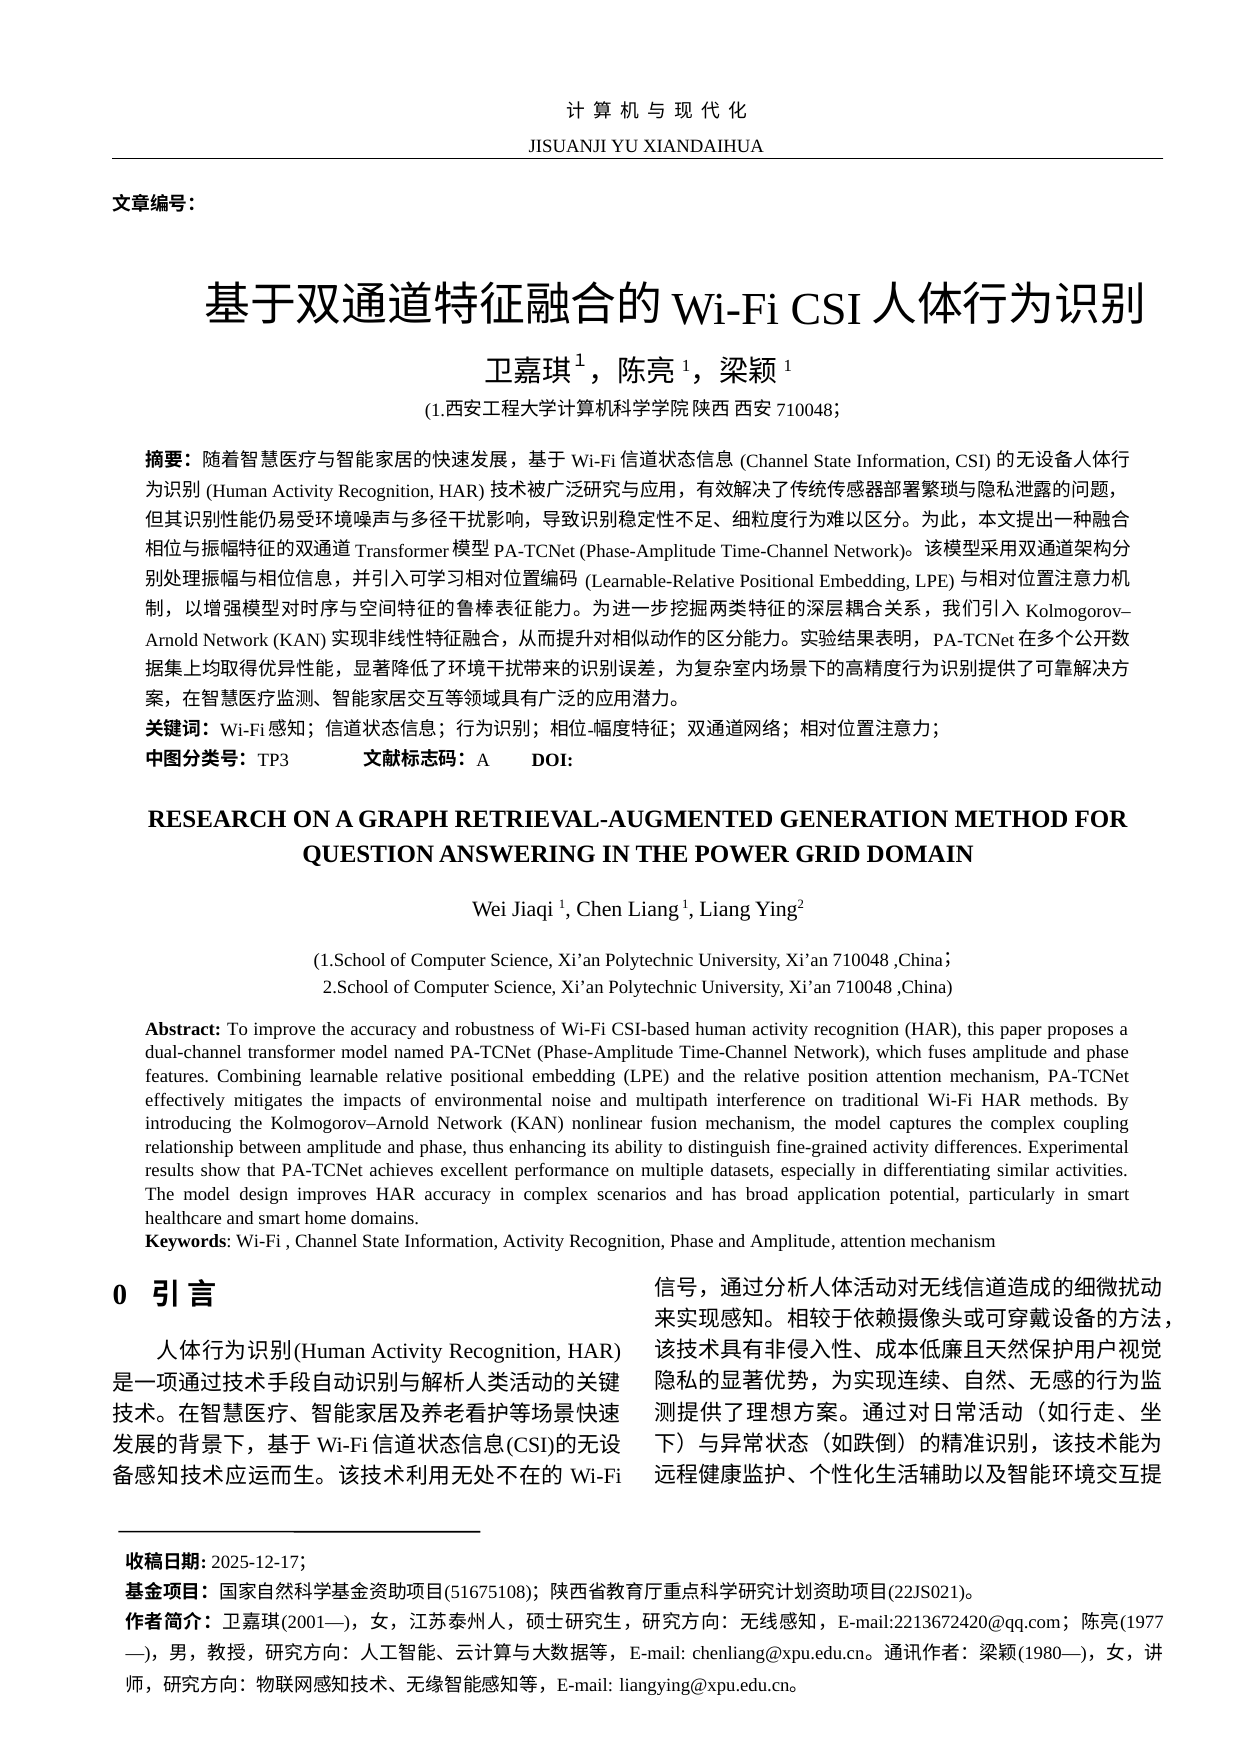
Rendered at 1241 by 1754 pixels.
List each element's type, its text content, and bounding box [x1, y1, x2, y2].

text Wei Jiaqi 1, Chen Liang 1, Liang Ying2 [112, 896, 1163, 922]
text 2.School of Computer Science, Xi’an Polytechnic University, Xi’an 710048 ,China) [112, 976, 1163, 998]
text 卫嘉琪１，陈亮1，梁颖1 [112, 347, 1163, 389]
list Abstract: To improve the accuracy and robustness of Wi-Fi CSI-based human activity recognition (HAR), this paper proposes a dual-channel transformer model named PA-TCNet (Phase-Amplitude Time-Channel Network), which fuses amplitude and phase features. Combining learnable relative positional embedding (LPE) and the relative position attention mechanism, PA-TCNet effectively mitigates the impacts of environmental noise and multipath interference on traditional Wi-Fi HAR methods. By introducing the Kolmogorov–Arnold Network (KAN) nonlinear fusion mechanism, the model captures the complex coupling relationship between amplitude and phase, thus enhancing its ability to distinguish fine-grained activity differences. Experimental results show that PA-TCNet achieves excellent performance on multiple datasets, especially in differentiating similar activities. The model design improves HAR accuracy in complex scenarios and has broad application potential, particularly in smart healthcare and smart home domains. [145, 1017, 1131, 1228]
list 摘要：随着智慧医疗与智能家居的快速发展，基于Wi-Fi信道状态信息 (Channel State Information, CSI) 的无设备人体行为识别 (Human Activity Recognition, HAR) 技术被广泛研究与应用，有效解决了传统传感器部署繁琐与隐私泄露的问题，但其识别性能仍易受环境噪声与多径干扰影响，导致识别稳定性不足、细粒度行为难以区分。为此，本文提出一种融合相位与振幅特征的双通道Transformer模型PA-TCNet (Phase-Amplitude Time-Channel Network)。该模型采用双通道架构分别处理振幅与相位信息，并引入可学习相对位置编码 (Learnable-Relative Positional Embedding, LPE) 与相对位置注意力机制，以增强模型对时序与空间特征的鲁棒表征能力。为进一步挖掘两类特征的深层耦合关系，我们引入Kolmogorov–Arnold Network (KAN) 实现非线性特征融合，从而提升对相似动作的区分能力。实验结果表明，PA-TCNet在多个公开数据集上均取得优异性能，显著降低了环境干扰带来的识别误差，为复杂室内场景下的高精度行为识别提供了可靠解决方案，在智慧医疗监测、智能家居交互等领域具有广泛的应用潜力。 [145, 444, 1131, 711]
text RESEARCH ON A GRAPH RETRIEVAL-AUGMENTED GENERATION METHOD FOR QUESTION ANSWERING IN THE POWER GRID DOMAIN [112, 804, 1163, 868]
subtitle 引 言 [112, 1270, 621, 1312]
list 关键词：Wi-Fi感知；信道状态信息；行为识别；相位-幅度特征；双通道网络；相对位置注意力； [145, 713, 1131, 741]
text (1.西安工程大学计算机科学学院 陕西 西安 710048； [112, 389, 1163, 421]
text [112, 1334, 621, 1490]
text 基于双通道特征融合的Wi-Fi CSI人体行为识别 [112, 268, 1163, 334]
list Keywords: Wi-Fi , Channel State Information, Activity Recognition, Phase and Amplitude, attention mechanism [145, 1230, 1131, 1252]
list 文章编号： [112, 189, 1075, 216]
list 中图分类号：TP3 文献标志码：A DOI: [145, 743, 1131, 771]
text (1.School of Computer Science, Xi’an Polytechnic University, Xi’an 710048 ,China； [112, 943, 1163, 970]
